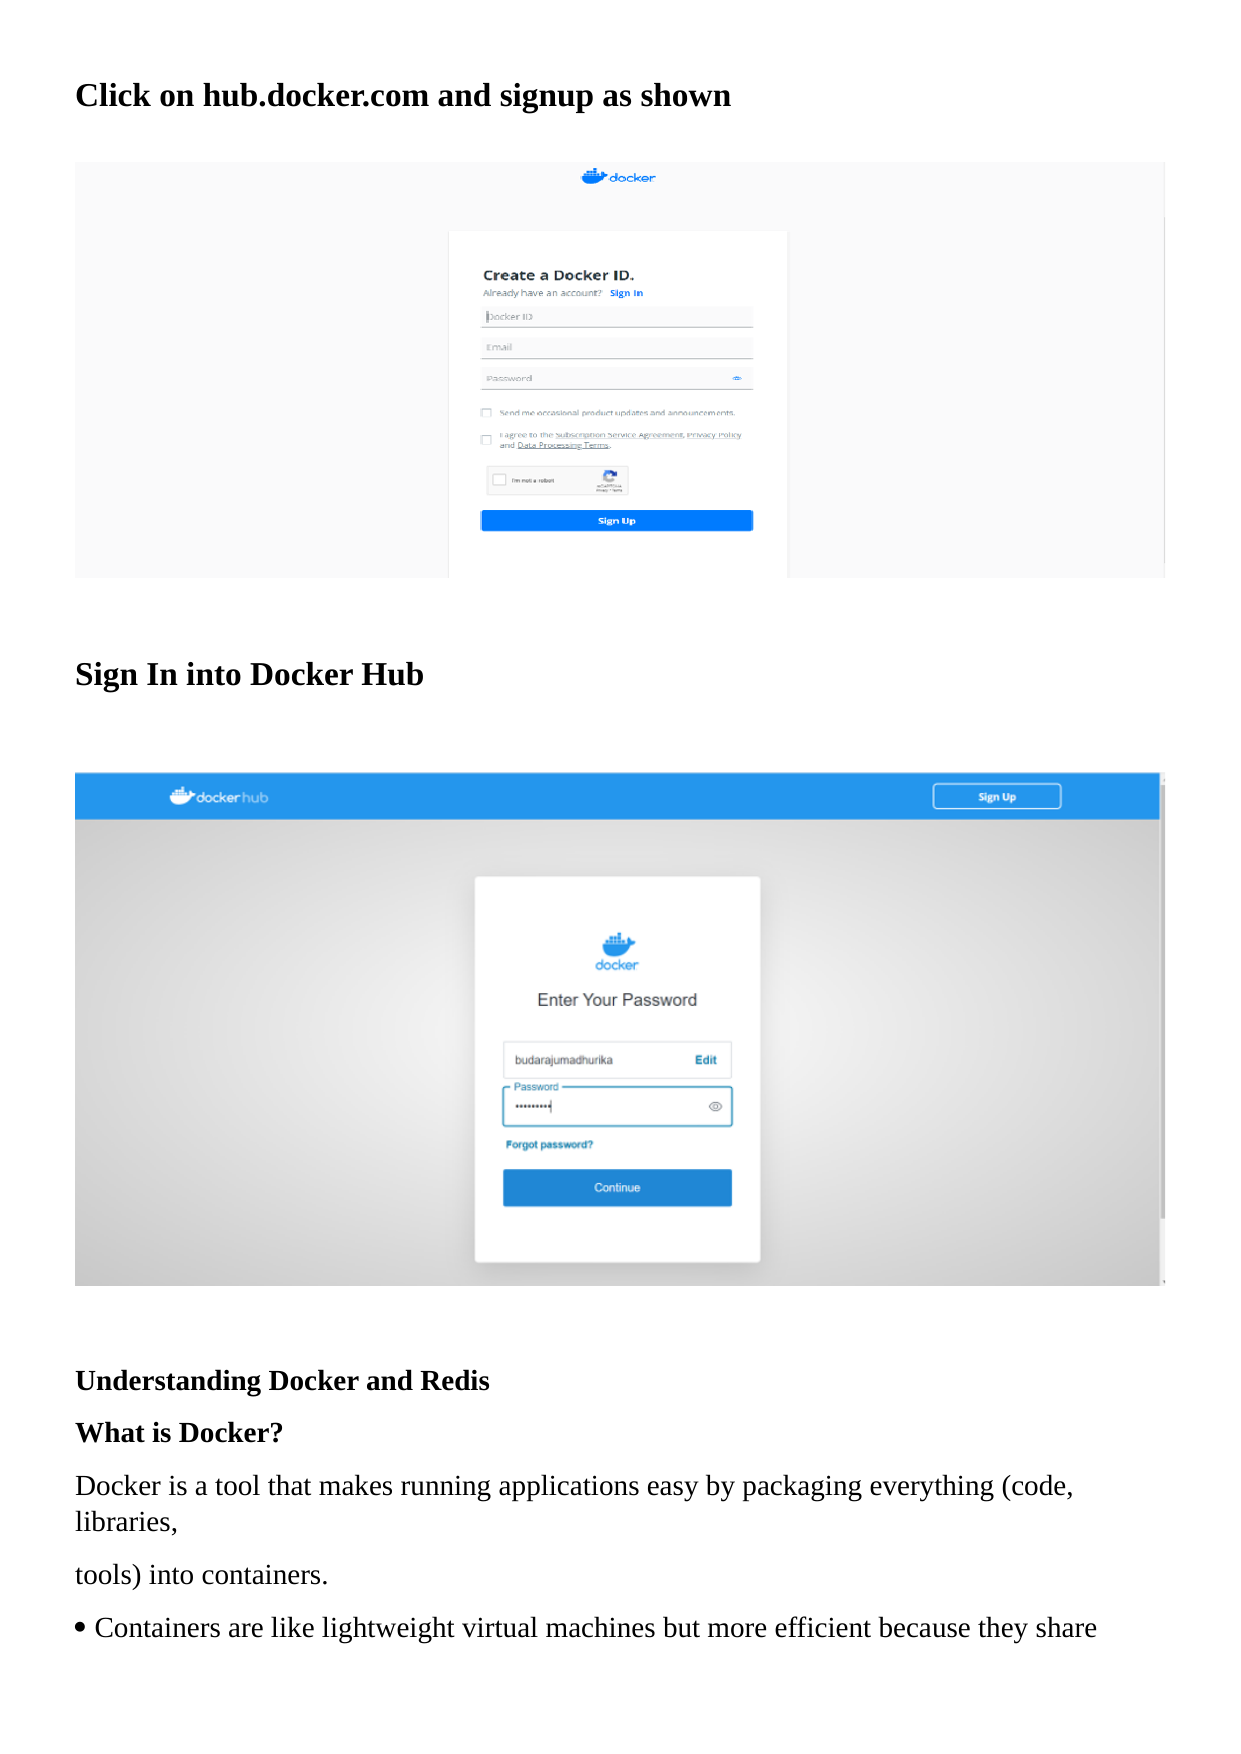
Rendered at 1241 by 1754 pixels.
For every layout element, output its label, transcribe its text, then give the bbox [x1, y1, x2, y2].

text Docker is a tool that makes running applications easy by packaging everything (code, libraries, [75, 1468, 1165, 1538]
text tools) into containers. [75, 1557, 1165, 1591]
picture [75, 162, 1166, 578]
text Containers are like lightweight virtual machines but more efficient because they share [75, 1610, 1165, 1644]
text Sign In into Docker Hub [75, 654, 1165, 693]
text Click on hub.docker.com and signup as shown [75, 75, 1165, 143]
text What is Docker? [75, 1416, 1165, 1449]
text Understanding Docker and Redis [75, 1363, 1165, 1396]
picture [75, 770, 1166, 1286]
